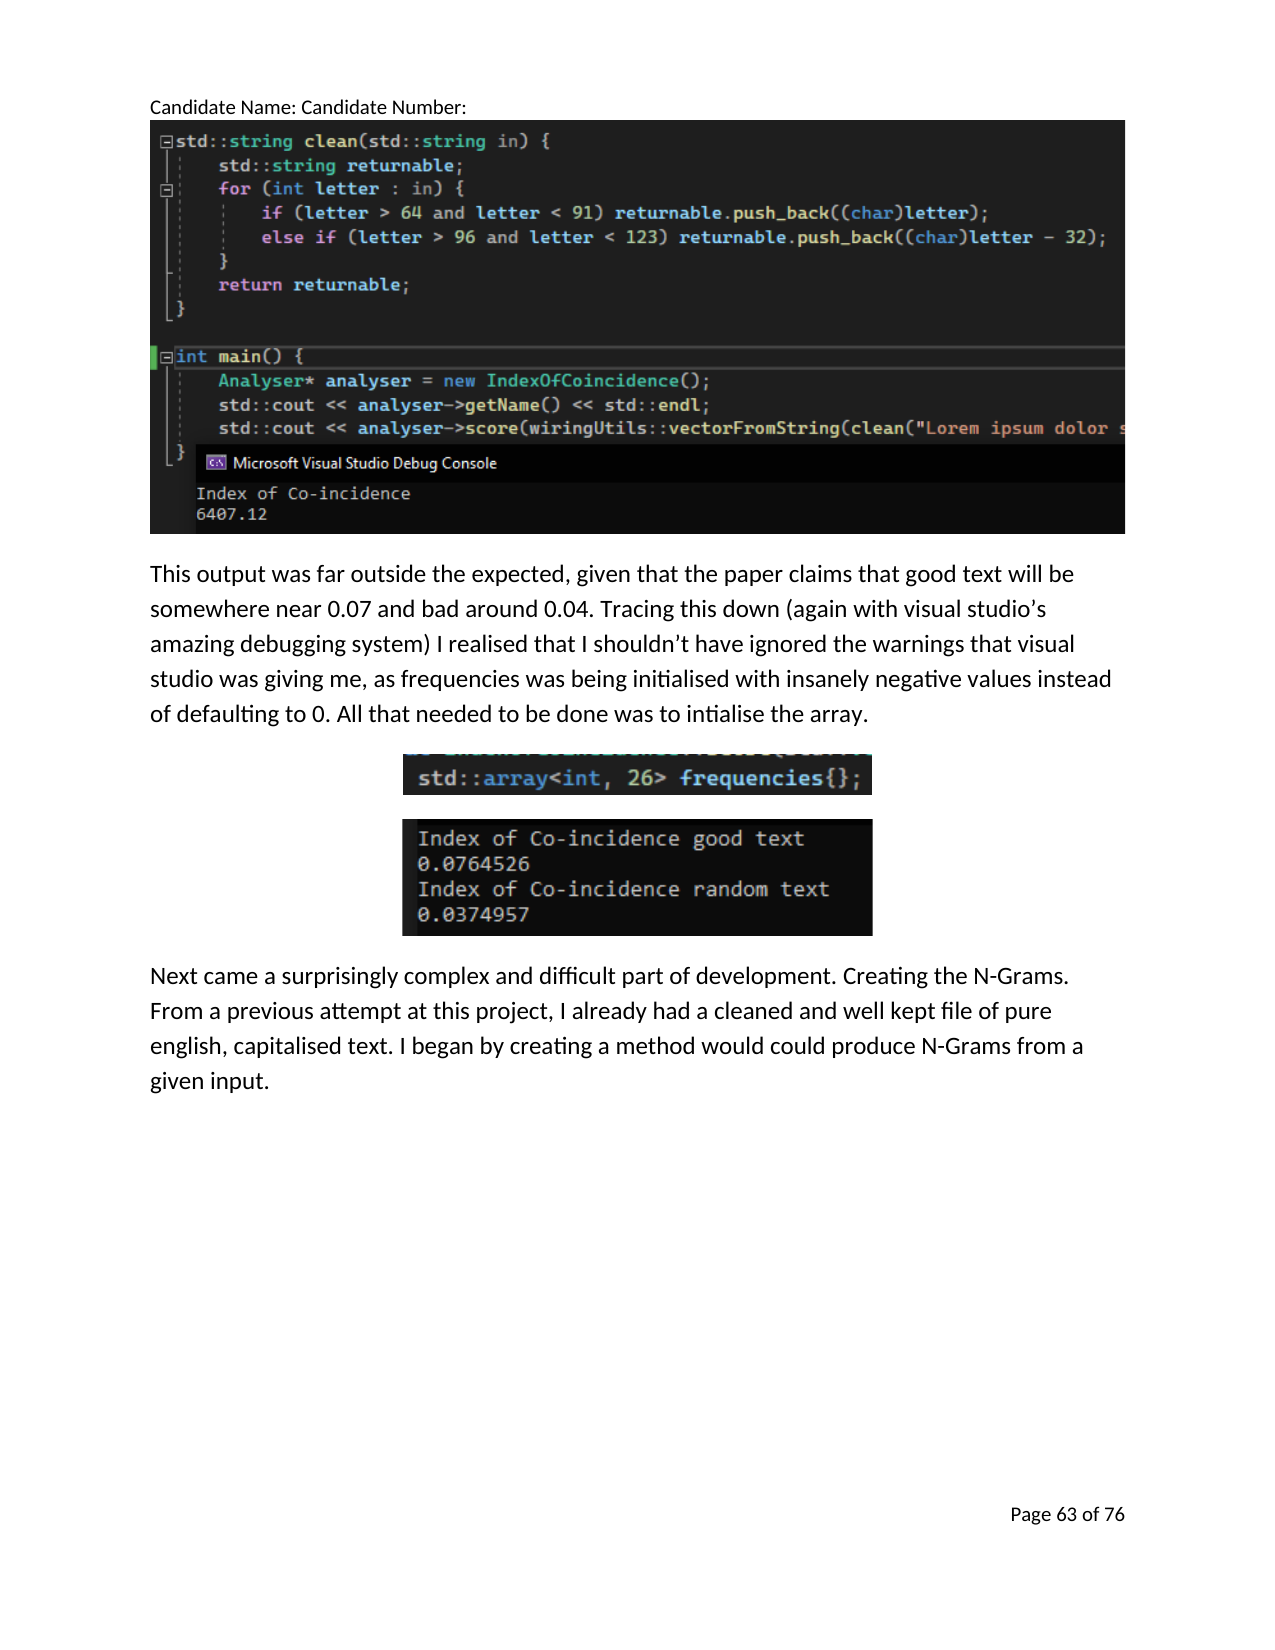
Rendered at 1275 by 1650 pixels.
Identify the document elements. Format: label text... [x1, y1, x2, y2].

picture [403, 754, 872, 795]
text Next came a surprisingly complex and difficult part of development. Creating the N-Grams. From a previous attempt at this project, I already had a cleaned and well kept file of pure english, capitalised text. I began by creating a method would could produce N-Grams from a given input. [150, 960, 1125, 1095]
picture [402, 819, 873, 936]
picture [150, 120, 1125, 534]
text This output was far outside the expected, given that the paper claims that good text will be somewhere near 0.07 and bad around 0.04. Tracing this down (again with visual studio’s amazing debugging system) I realised that I shouldn’t have ignored the warnings that visual studio was giving me, as frequencies was being initialised with insanely negative values instead of defaulting to 0. All that needed to be done was to intialise the array. [150, 558, 1125, 729]
